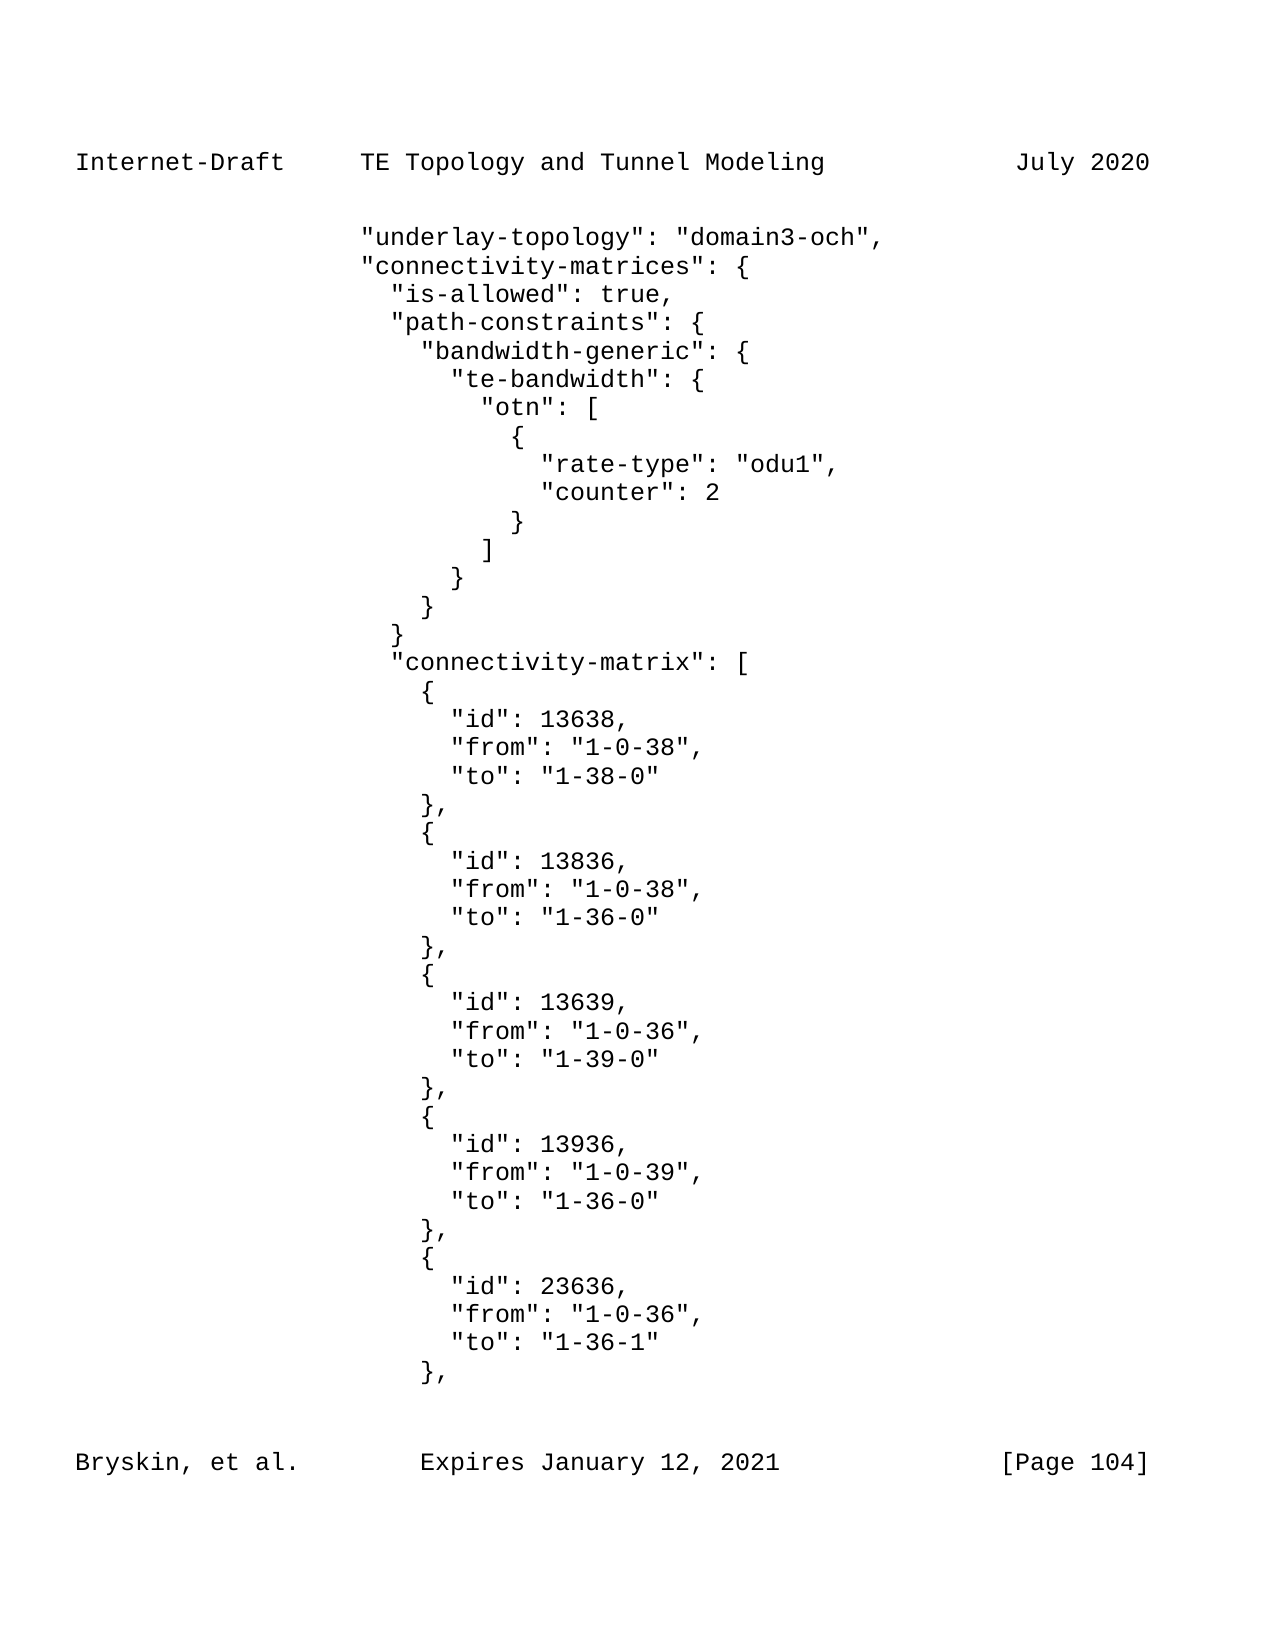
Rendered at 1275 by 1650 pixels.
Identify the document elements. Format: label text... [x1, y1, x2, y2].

text "from": "1-0-39", [120, 1160, 1158, 1188]
text } [120, 565, 1158, 593]
text "connectivity-matrices": { [120, 253, 1158, 282]
text "from": "1-0-36", [120, 1018, 1158, 1047]
text ] [120, 537, 1158, 565]
text { [120, 820, 1158, 848]
text } [120, 593, 1158, 622]
text "otn": [ [120, 395, 1158, 423]
text "te-bandwidth": { [120, 367, 1158, 395]
text "id": 23636, [120, 1273, 1158, 1302]
text "from": "1-0-38", [120, 735, 1158, 763]
text "to": "1-36-0" [120, 905, 1158, 933]
text }, [120, 933, 1158, 962]
text }, [120, 1358, 1158, 1387]
text }, [120, 792, 1158, 820]
text "to": "1-36-0" [120, 1188, 1158, 1217]
text "rate-type": "odu1", [120, 452, 1158, 480]
text } [120, 508, 1158, 537]
text "id": 13639, [120, 990, 1158, 1018]
text { [120, 962, 1158, 990]
text { [120, 678, 1158, 707]
text "underlay-topology": "domain3-och", [120, 225, 1158, 253]
text "path-constraints": { [120, 310, 1158, 338]
text { [120, 423, 1158, 452]
text "id": 13836, [120, 848, 1158, 877]
text }, [120, 1217, 1158, 1245]
text "bandwidth-generic": { [120, 338, 1158, 367]
text { [120, 1245, 1158, 1273]
text "counter": 2 [120, 480, 1158, 508]
text "is-allowed": true, [120, 282, 1158, 310]
text }, [120, 1075, 1158, 1103]
text "to": "1-39-0" [120, 1047, 1158, 1075]
text } [120, 622, 1158, 650]
text "id": 13936, [120, 1132, 1158, 1160]
text "from": "1-0-36", [120, 1302, 1158, 1330]
text "connectivity-matrix": [ [120, 650, 1158, 678]
text "to": "1-38-0" [120, 763, 1158, 792]
text "to": "1-36-1" [120, 1330, 1158, 1358]
text "from": "1-0-38", [120, 877, 1158, 905]
text { [120, 1103, 1158, 1132]
text "id": 13638, [120, 707, 1158, 735]
